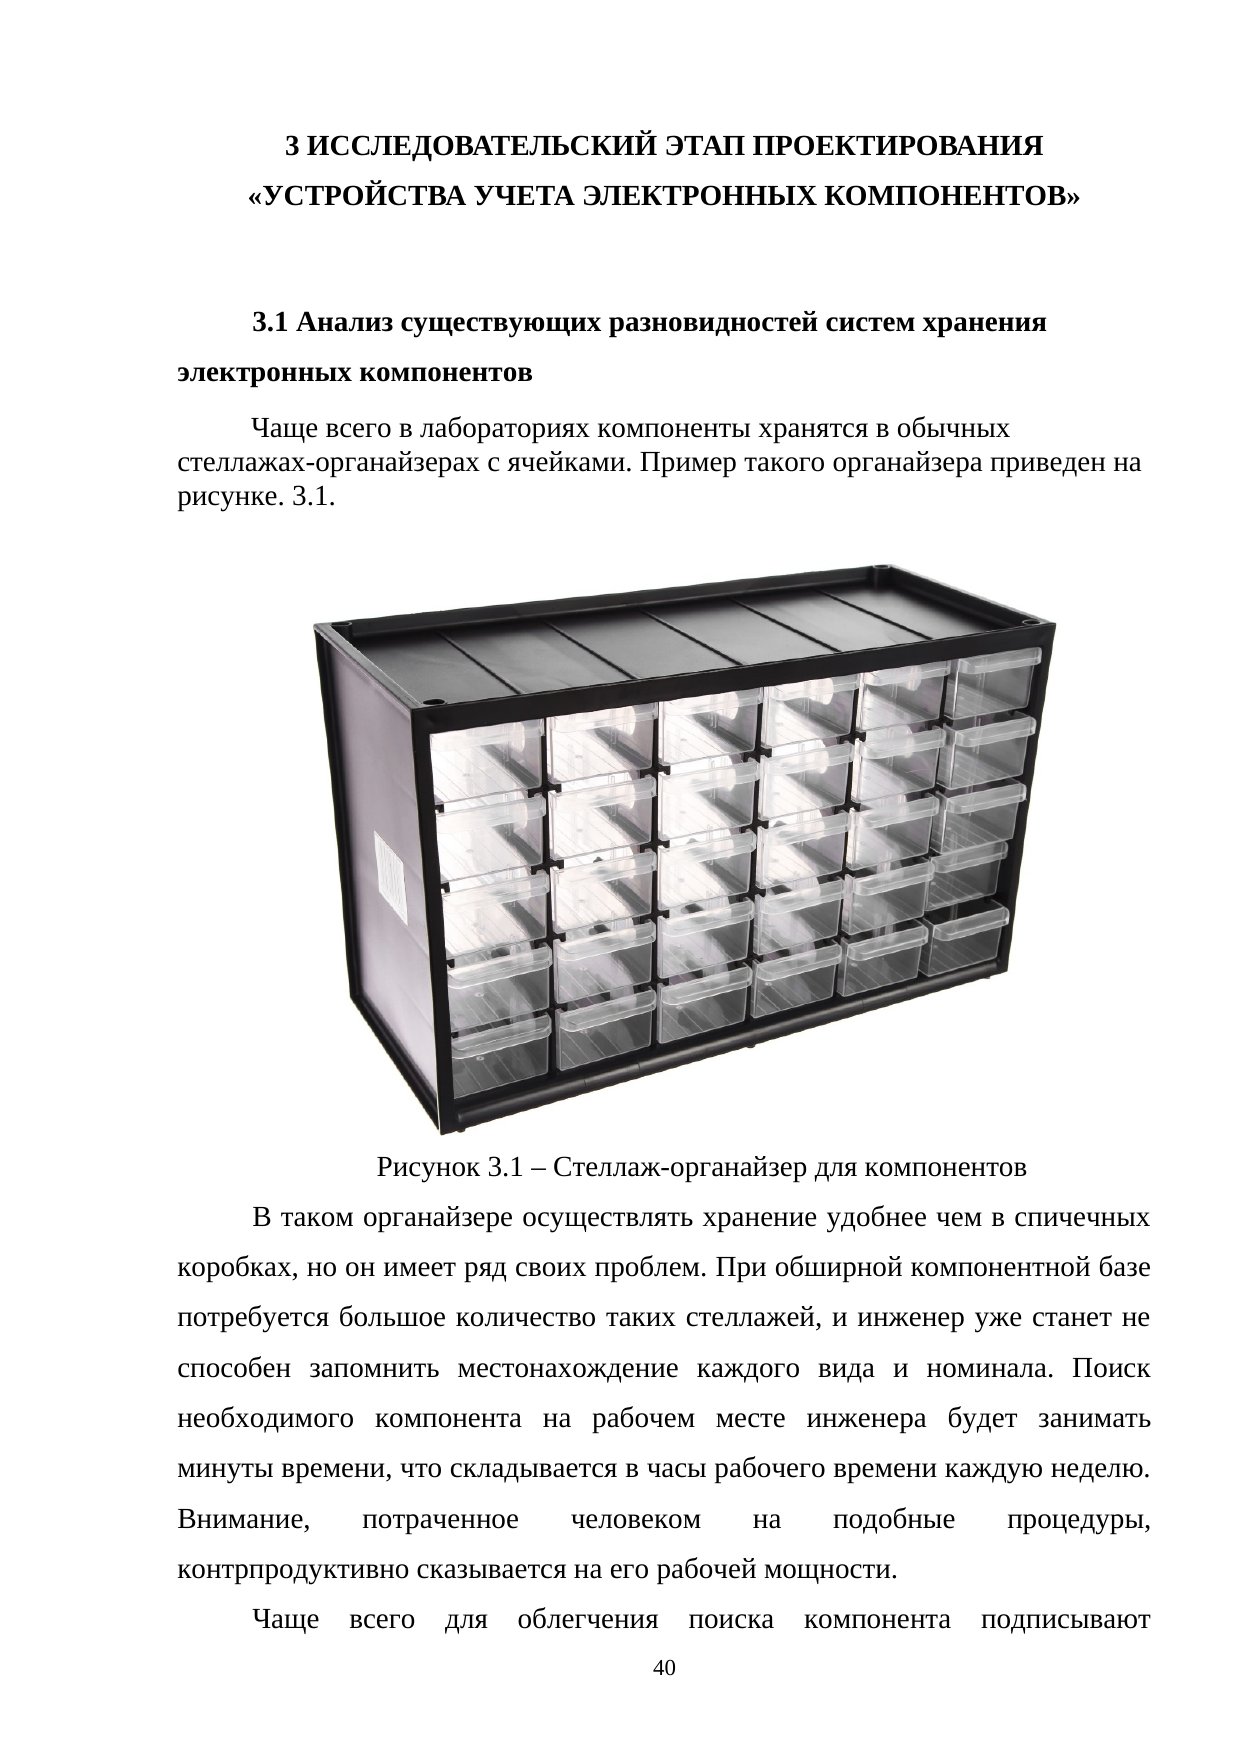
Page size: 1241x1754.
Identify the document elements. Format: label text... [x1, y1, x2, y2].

text Чаще всего в лабораториях компоненты хранятся в обычных стеллажах-органайзерах с ячейками. Пример такого органайзера приведен на рисунке. 3.1. [177, 411, 1152, 511]
subtitle 3.1 Анализ существующих разновидностей систем хранения электронных компонентов [177, 304, 1152, 388]
text Рисунок 3.1 – Стеллаж-органайзер для компонентов [177, 1149, 1152, 1182]
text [177, 1601, 1152, 1635]
text В таком органайзере осуществлять хранение удобнее чем в спичечных коробках, но он имеет ряд своих проблем. При обширной компонентной базе потребуется большое количество таких стеллажей, и инженер уже станет не способен запомнить местонахождение каждого вида и номинала. Поиск необходимого компонента на рабочем месте инженера будет занимать минуты времени, что складывается в часы рабочего времени каждую неделю. Внимание, потраченное человеком на подобные процедуры, контрпродуктивно сказывается на его рабочей мощности. [177, 1199, 1152, 1585]
subtitle 3 ИССЛЕДОВАТЕЛЬСКИЙ ЭТАП ПРОЕКТИРОВАНИЯ «УСТРОЙСТВА УЧЕТА ЭЛЕКТРОННЫХ КОМПОНЕНТОВ» [177, 128, 1152, 212]
